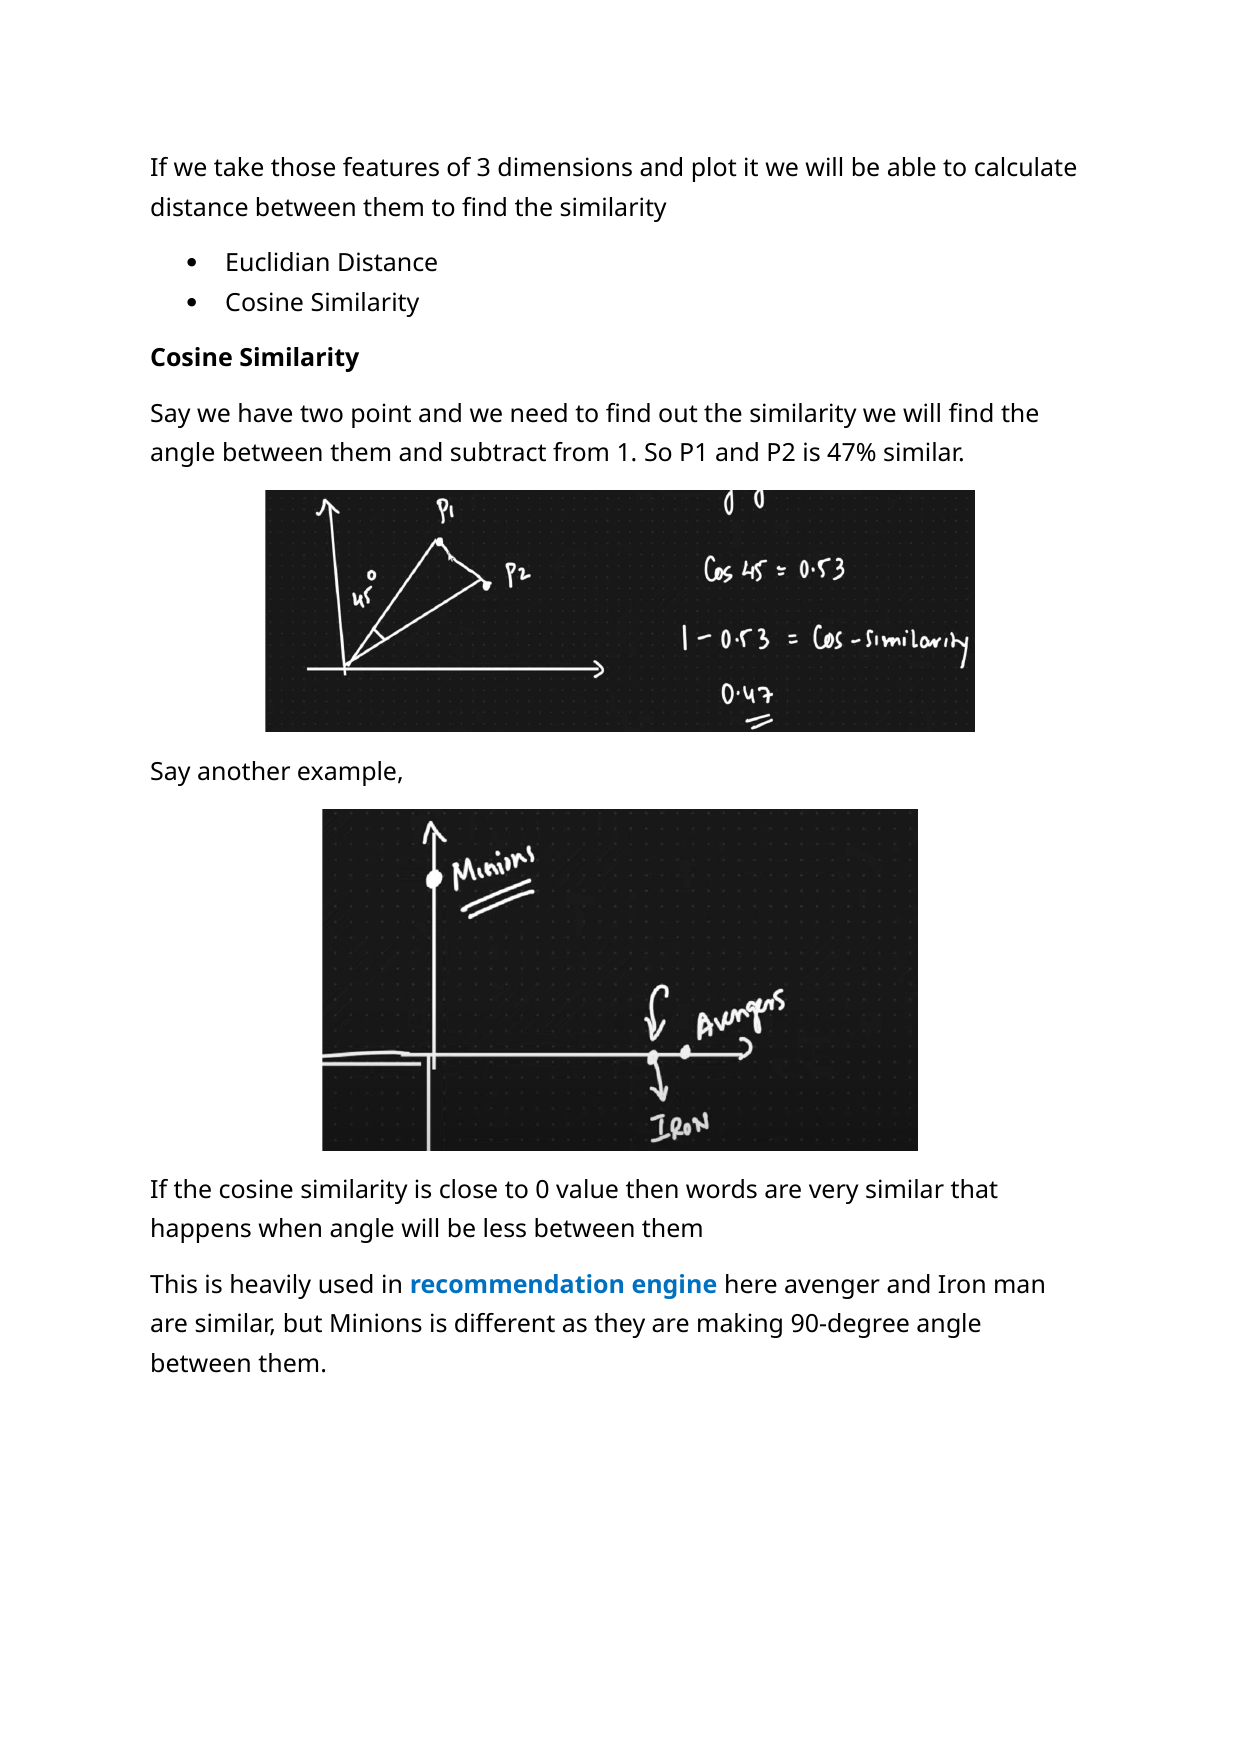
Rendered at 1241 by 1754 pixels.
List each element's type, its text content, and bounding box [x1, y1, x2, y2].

picture [265, 490, 975, 732]
text Say we have two point and we need to find out the similarity we will find the angle between them and subtract from 1. So P1 and P2 is 47% similar. [150, 396, 1090, 469]
text If the cosine similarity is close to 0 value then words are very similar that happens when angle will be less between them [150, 1172, 1090, 1245]
list Euclidian Distance [187, 245, 1090, 279]
text This is heavily used in recommendation engine here avenger and Iron man are similar, but Minions is different as they are making 90-degree angle between them. [150, 1267, 1090, 1379]
text If we take those features of 3 dimensions and plot it we will be able to calculate distance between them to find the similarity [150, 150, 1090, 223]
picture [322, 809, 918, 1151]
text Say another example, [150, 753, 1090, 788]
text Cosine Similarity [150, 340, 1090, 374]
list Cosine Similarity [187, 284, 1090, 318]
